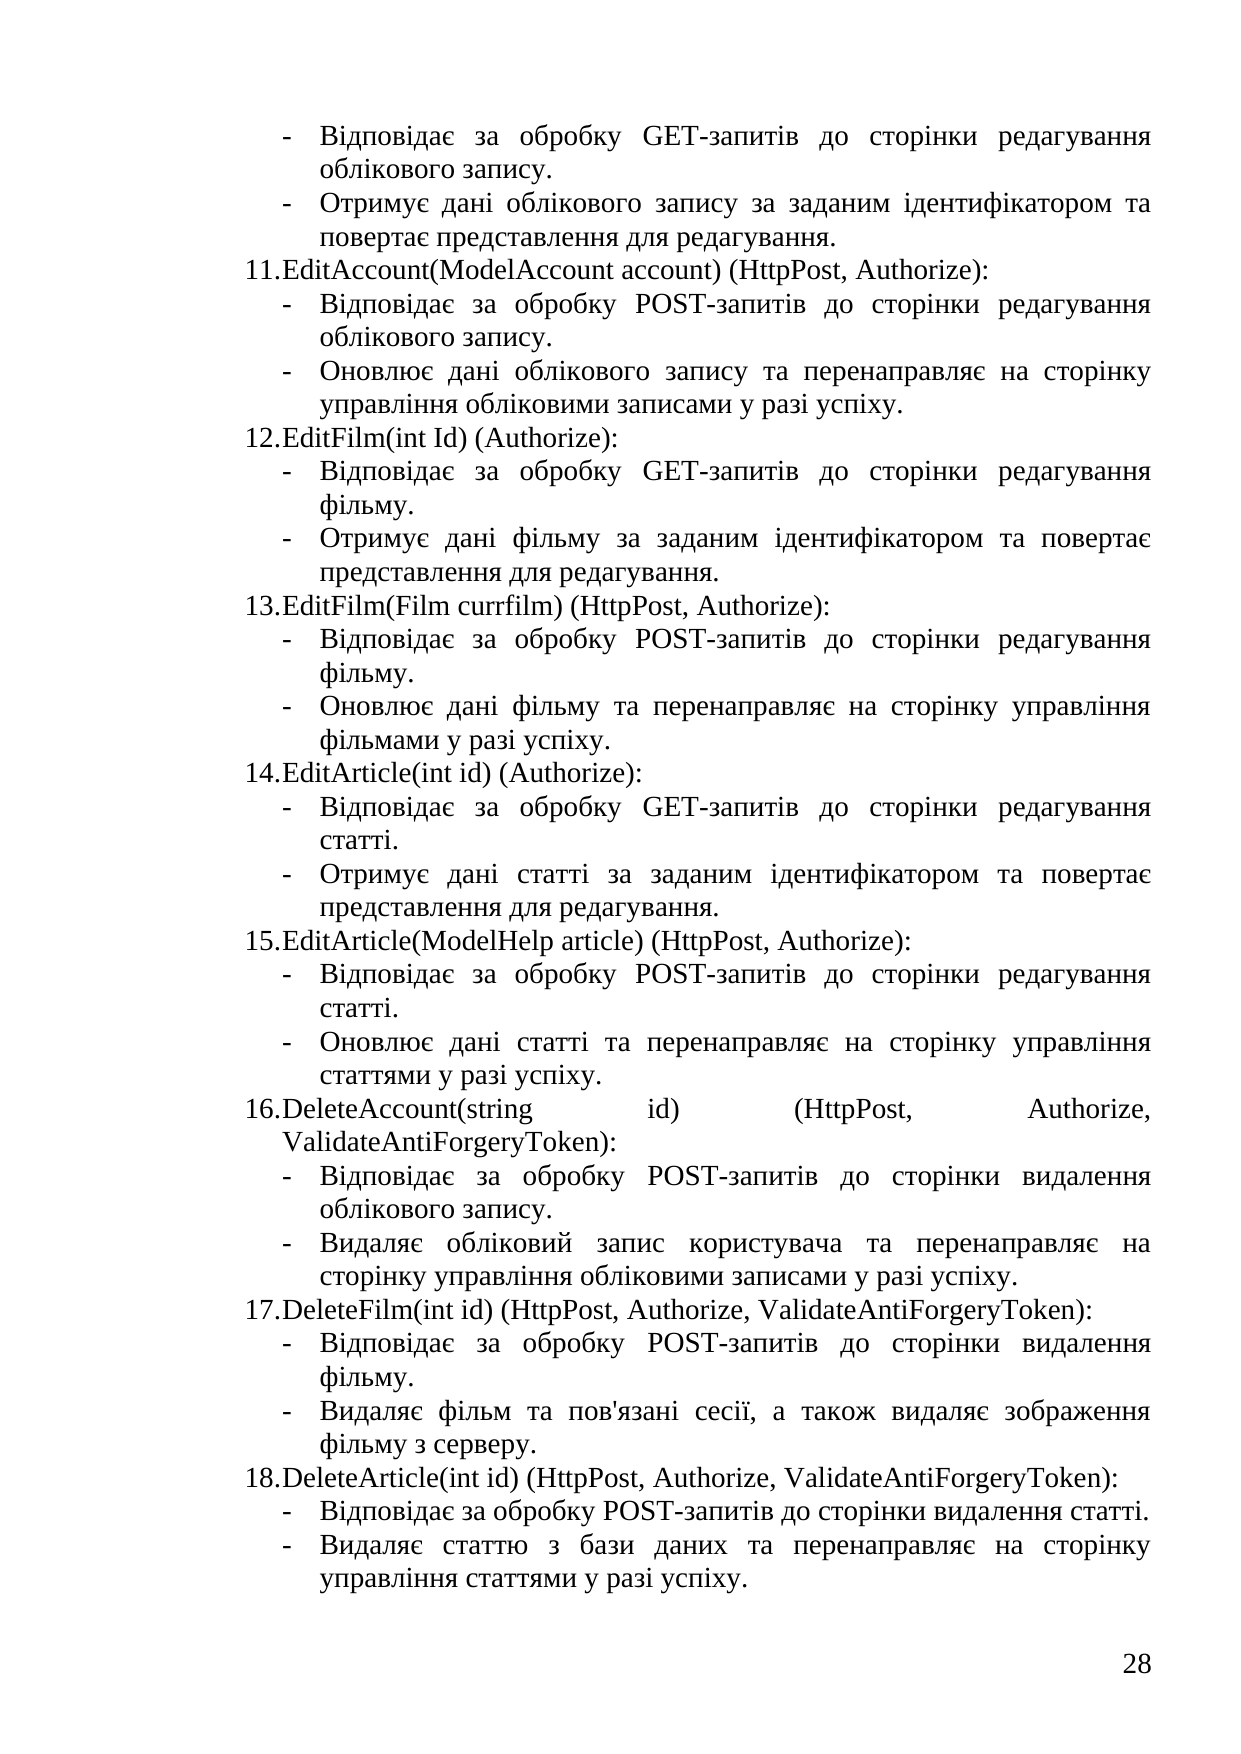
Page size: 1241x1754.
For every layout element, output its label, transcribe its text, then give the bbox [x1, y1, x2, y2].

list EditArticle(ModelHelp article) (HttpPost, Authorize): [244, 923, 1152, 957]
list Видаляє фільм та пов'язані сесії, а також видаляє зображення фільму з серверу. [282, 1393, 1152, 1460]
list Отримує дані статті за заданим ідентифікатором та повертає представлення для редагування. [282, 856, 1152, 923]
list Оновлює дані фільму та перенаправляє на сторінку управління фільмами у разі успіху. [282, 688, 1152, 755]
list Оновлює дані статті та перенаправляє на сторінку управління статтями у разі успіху. [282, 1024, 1152, 1091]
list DeleteFilm(int id) (HttpPost, Authorize, ValidateAntiForgeryToken): [244, 1292, 1152, 1326]
list Отримує дані фільму за заданим ідентифікатором та повертає представлення для редагування. [282, 521, 1152, 588]
list Відповідає за обробку POST-запитів до сторінки видалення фільму. [282, 1326, 1152, 1393]
list Видаляє обліковий запис користувача та перенаправляє на сторінку управління обліковими записами у разі успіху. [282, 1225, 1152, 1292]
list Отримує дані облікового запису за заданим ідентифікатором та повертає представлення для редагування. [282, 185, 1152, 252]
list Відповідає за обробку POST-запитів до сторінки видалення облікового запису. [282, 1158, 1152, 1225]
list DeleteArticle(int id) (HttpPost, Authorize, ValidateAntiForgeryToken): [244, 1460, 1152, 1493]
list DeleteAccount(string id) (HttpPost, Authorize, ValidateAntiForgeryToken): [244, 1091, 1152, 1158]
list EditArticle(int id) (Authorize): [244, 755, 1152, 789]
list EditFilm(Film currfilm) (HttpPost, Authorize): [244, 588, 1152, 621]
list EditAccount(ModelAccount account) (HttpPost, Authorize): [244, 252, 1152, 286]
list Відповідає за обробку POST-запитів до сторінки редагування фільму. [282, 621, 1152, 688]
list Оновлює дані облікового запису та перенаправляє на сторінку управління обліковими записами у разі успіху. [282, 353, 1152, 420]
list Відповідає за обробку GET-запитів до сторінки редагування облікового запису. [282, 118, 1152, 185]
list Відповідає за обробку POST-запитів до сторінки редагування статті. [282, 957, 1152, 1024]
list EditFilm(int Id) (Authorize): [244, 420, 1152, 453]
list Відповідає за обробку POST-запитів до сторінки редагування облікового запису. [282, 286, 1152, 353]
list Відповідає за обробку GET-запитів до сторінки редагування статті. [282, 789, 1152, 856]
list Відповідає за обробку POST-запитів до сторінки видалення статті. [282, 1493, 1152, 1527]
list Видаляє статтю з бази даних та перенаправляє на сторінку управління статтями у разі успіху. [282, 1527, 1152, 1594]
list Відповідає за обробку GET-запитів до сторінки редагування фільму. [282, 453, 1152, 521]
